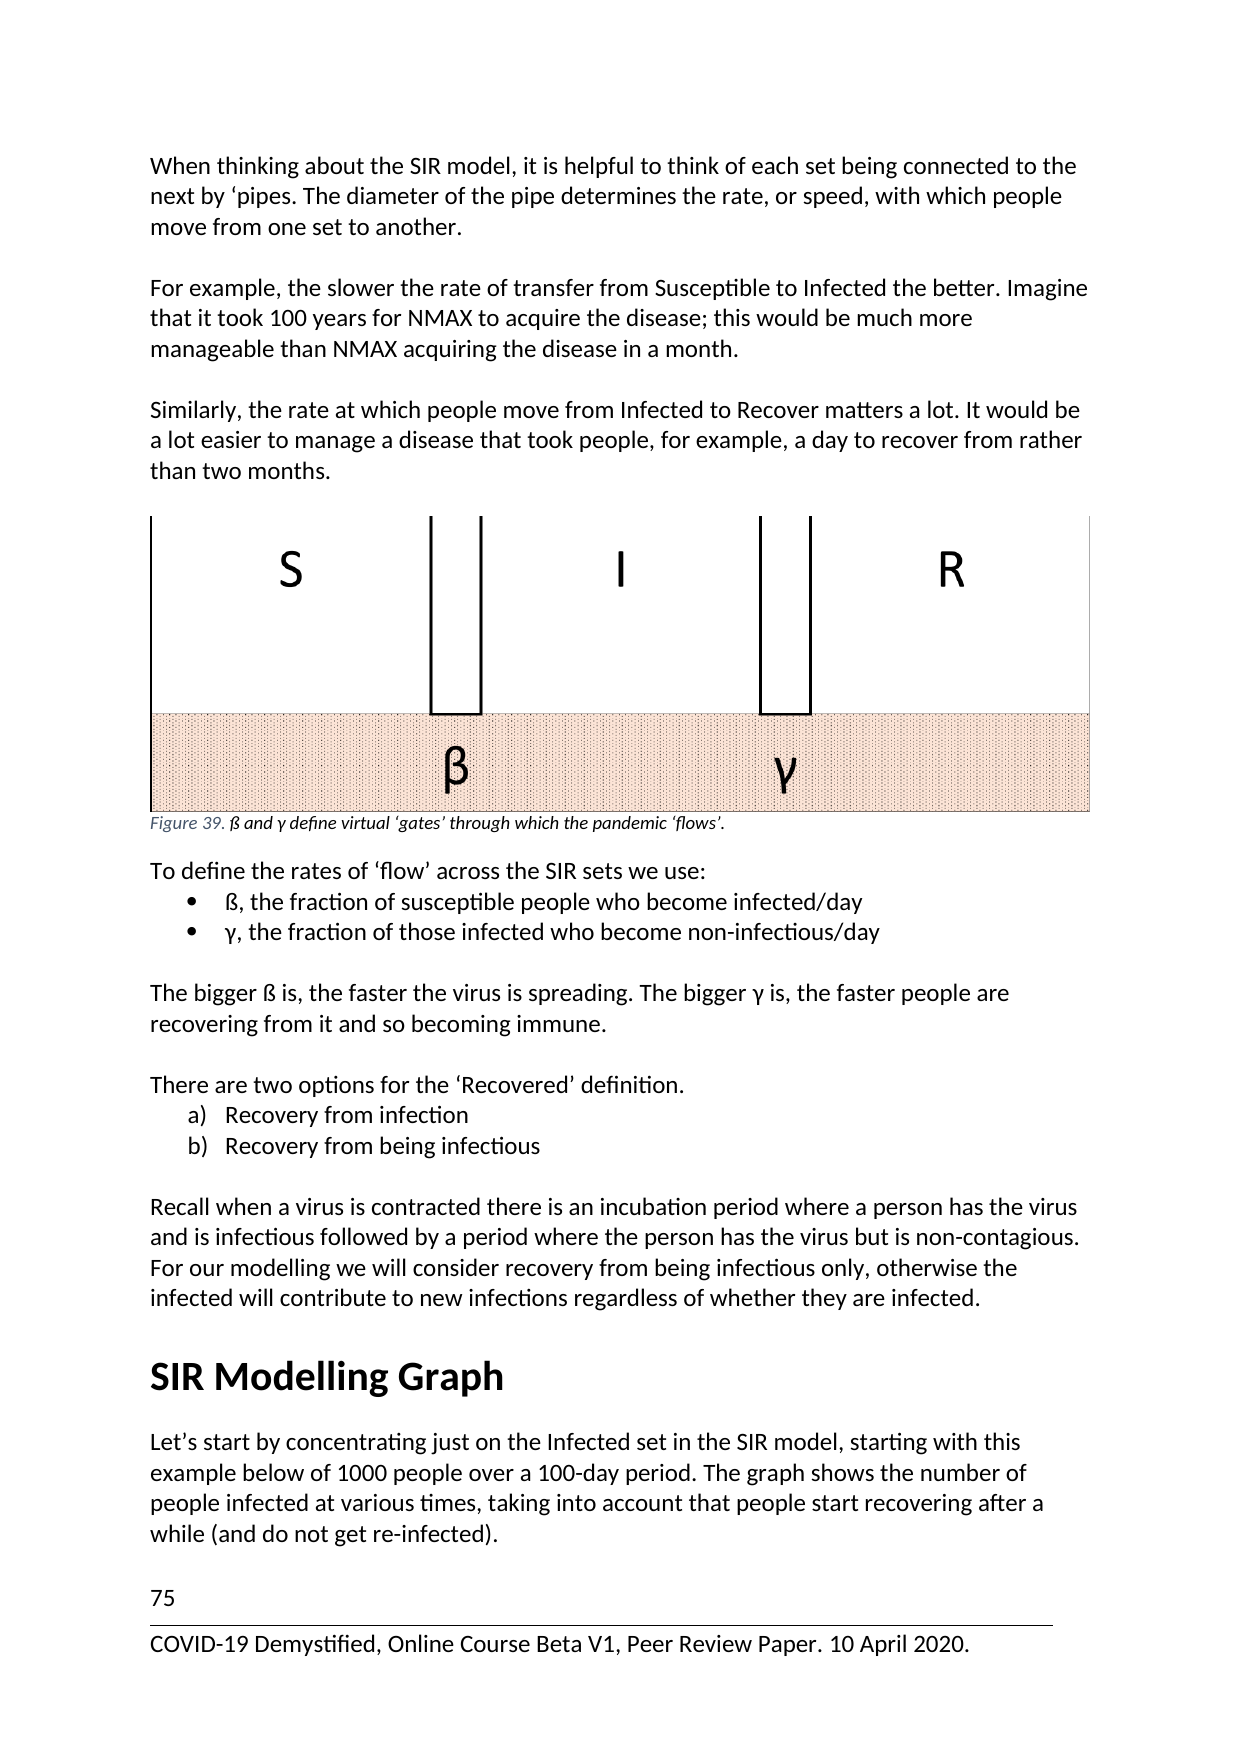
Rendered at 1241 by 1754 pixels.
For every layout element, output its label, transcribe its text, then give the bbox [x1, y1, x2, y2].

list Recovery from being infectious [187, 1130, 1090, 1160]
text To define the rates of ‘flow’ across the SIR sets we use: [150, 855, 1090, 886]
list γ, the fraction of those infected who become non-infectious/day [187, 916, 1090, 947]
text There are two options for the ‘Recovered’ definition. [150, 1069, 1090, 1099]
subtitle SIR Modelling Graph [150, 1350, 1090, 1401]
text Figure 39. ß and γ define virtual ‘gates’ through which the pandemic ‘flows’. [150, 812, 1090, 834]
text The bigger ß is, the faster the virus is spreading. The bigger γ is, the faster people are recovering from it and so becoming immune. [150, 977, 1090, 1038]
text Recall when a virus is contracted there is an incubation period where a person has the virus and is infectious followed by a period where the person has the virus but is non-contagious. For our modelling we will consider recovery from being infectious only, otherwise the infected will contribute to new infections regardless of whether they are infected. [150, 1191, 1090, 1313]
text For example, the slower the rate of transfer from Susceptible to Infected the better. Imagine that it took 100 years for NMAX to acquire the disease; this would be much more manageable than NMAX acquiring the disease in a month. [150, 272, 1090, 364]
text Let’s start by concentrating just on the Infected set in the SIR model, starting with this example below of 1000 people over a 100-day period. The graph shows the number of people infected at various times, taking into account that people start recovering after a while (and do not get re-infected). [150, 1426, 1090, 1548]
list ß, the fraction of susceptible people who become infected/day [187, 886, 1090, 916]
list Recovery from infection [187, 1099, 1090, 1130]
text When thinking about the SIR model, it is helpful to think of each set being connected to the next by ‘pipes. The diameter of the pipe determines the rate, or speed, with which people move from one set to another. [150, 150, 1090, 242]
text Similarly, the rate at which people move from Infected to Recover matters a lot. It would be a lot easier to manage a disease that took people, for example, a day to recover from rather than two months. [150, 394, 1090, 486]
